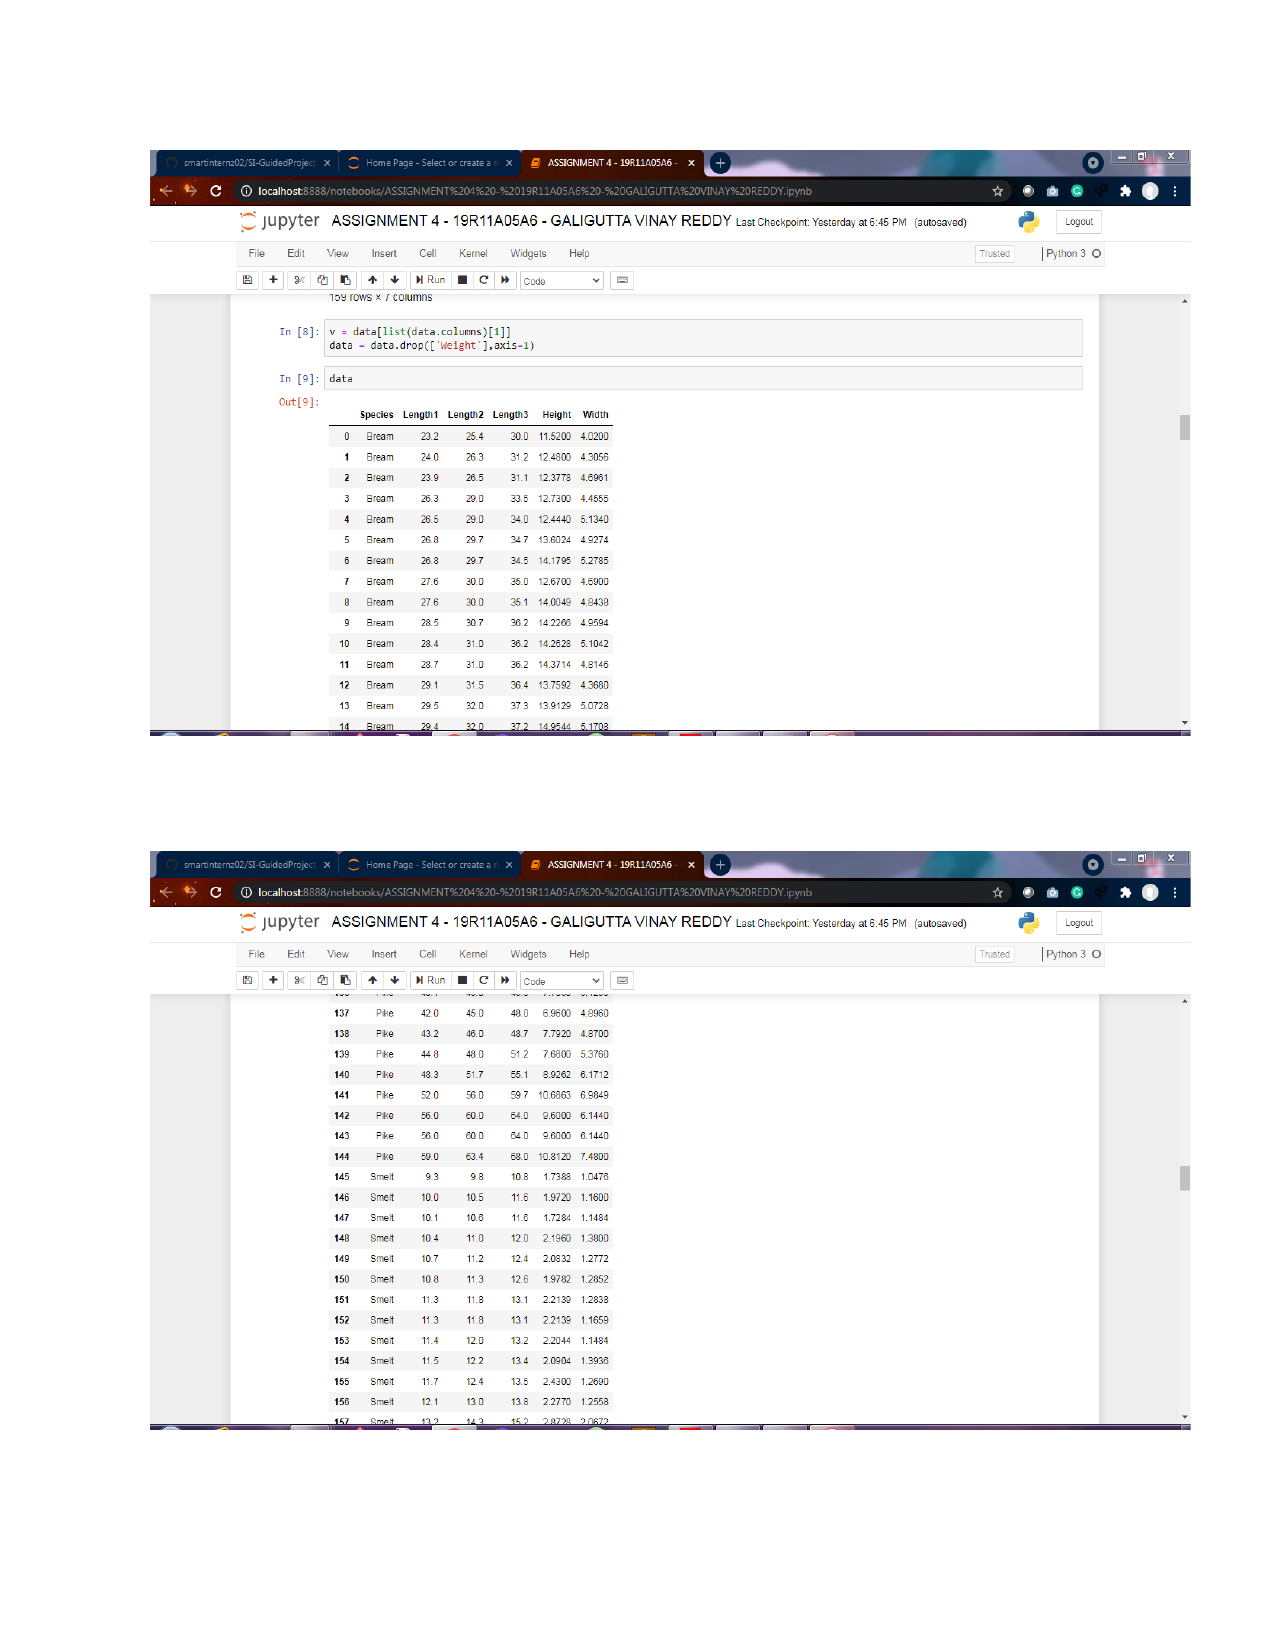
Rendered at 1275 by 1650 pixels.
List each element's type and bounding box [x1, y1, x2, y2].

picture [150, 851, 1191, 1430]
picture [150, 150, 1191, 736]
